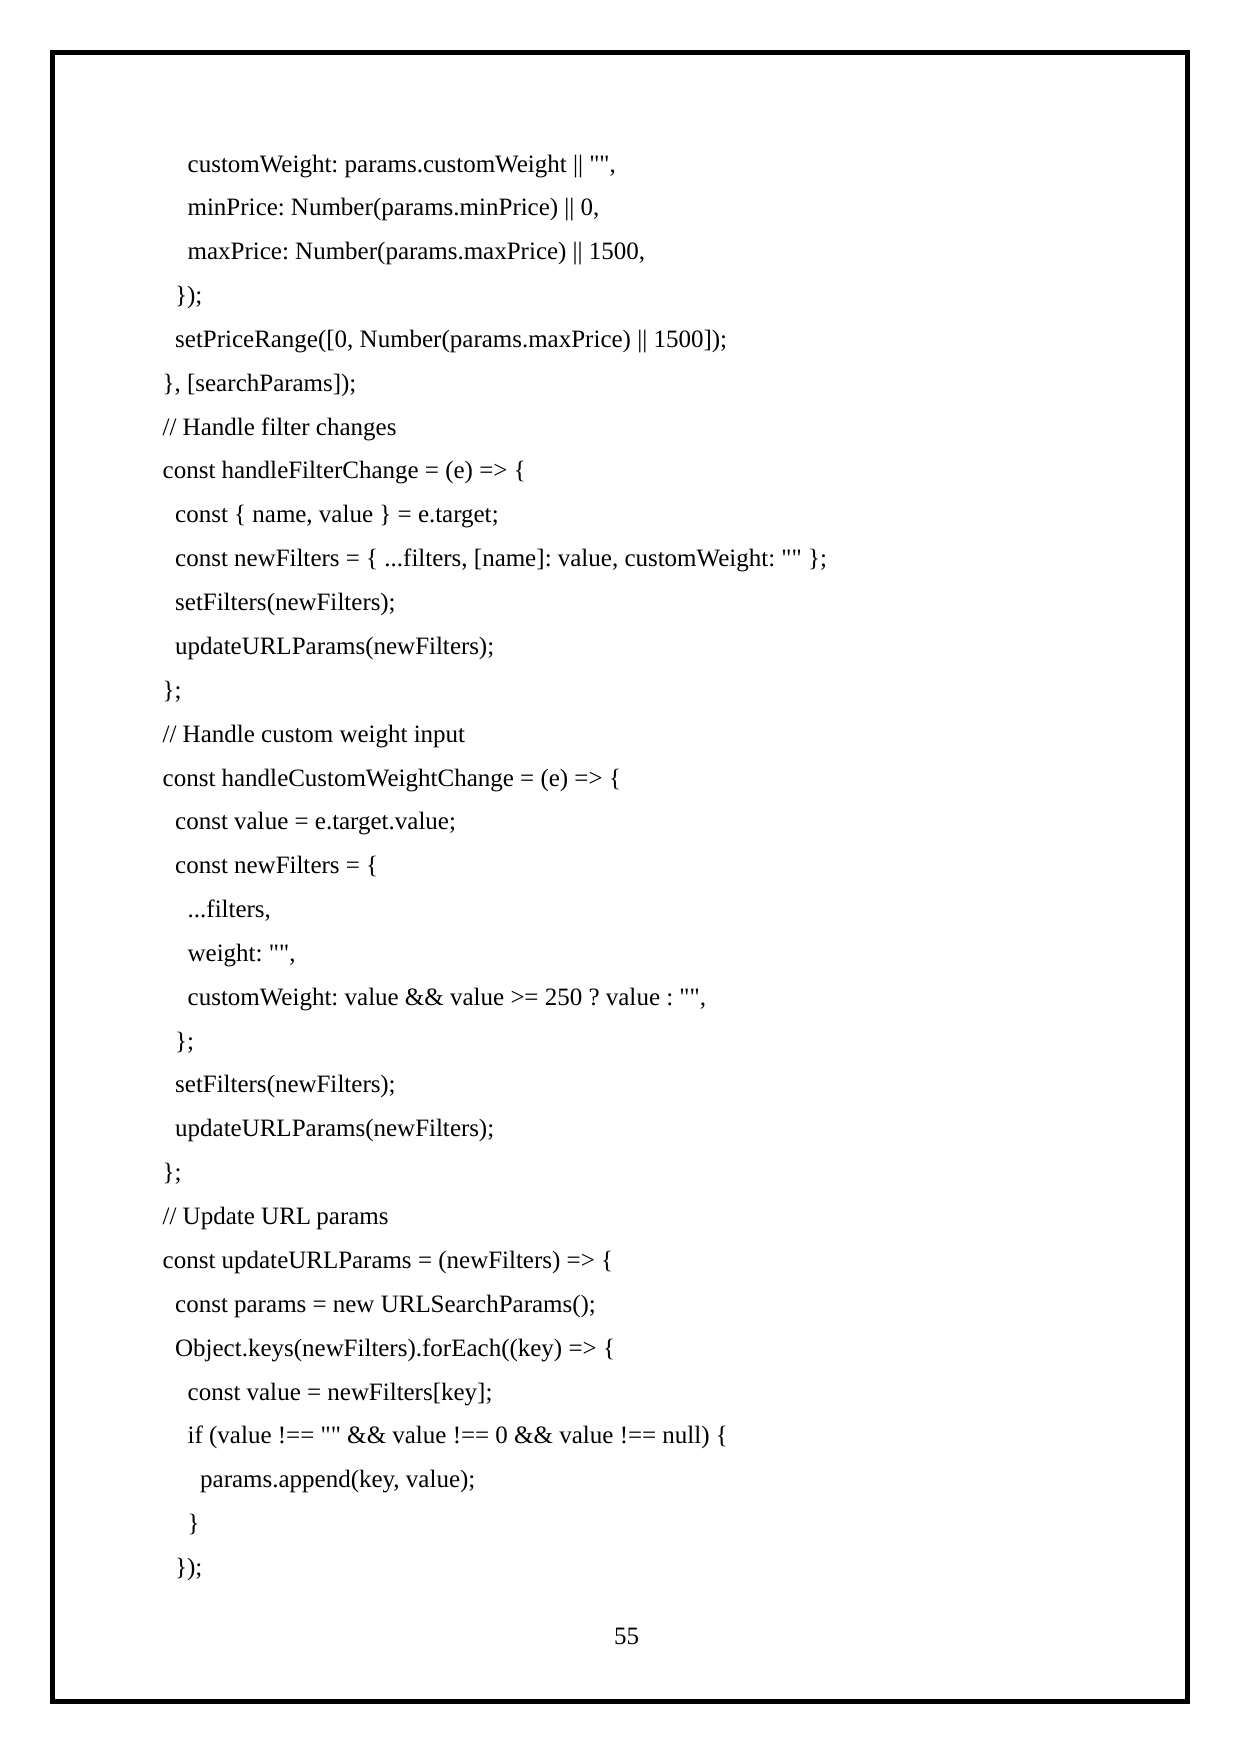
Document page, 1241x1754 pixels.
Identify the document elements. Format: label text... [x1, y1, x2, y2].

text }; [150, 1157, 1060, 1186]
text maxPrice: Number(params.maxPrice) || 1500, [150, 236, 1060, 265]
text // Handle custom weight input [150, 719, 1060, 747]
text customWeight: params.customWeight || "", [150, 149, 1060, 177]
text setFilters(newFilters); [150, 1069, 1060, 1098]
text const handleCustomWeightChange = (e) => { [150, 763, 1060, 791]
text const value = newFilters[key]; [150, 1377, 1060, 1405]
text // Handle filter changes [150, 412, 1060, 441]
text const value = e.target.value; [150, 806, 1060, 835]
text customWeight: value && value >= 250 ? value : "", [150, 982, 1060, 1011]
text } [150, 1508, 1060, 1537]
text }; [150, 1026, 1060, 1054]
text setPriceRange([0, Number(params.maxPrice) || 1500]); [150, 324, 1060, 353]
text }); [150, 1552, 1060, 1581]
text updateURLParams(newFilters); [150, 631, 1060, 660]
text if (value !== "" && value !== 0 && value !== null) { [150, 1420, 1060, 1449]
text const { name, value } = e.target; [150, 499, 1060, 528]
text params.append(key, value); [150, 1464, 1060, 1493]
text const newFilters = { ...filters, [name]: value, customWeight: "" }; [150, 543, 1060, 572]
text Object.keys(newFilters).forEach((key) => { [150, 1333, 1060, 1361]
text const newFilters = { [150, 850, 1060, 879]
text weight: "", [150, 938, 1060, 967]
text }, [searchParams]); [150, 368, 1060, 397]
text const handleFilterChange = (e) => { [150, 456, 1060, 484]
text const updateURLParams = (newFilters) => { [150, 1245, 1060, 1274]
text // Update URL params [150, 1201, 1060, 1230]
text minPrice: Number(params.minPrice) || 0, [150, 192, 1060, 221]
text setFilters(newFilters); [150, 587, 1060, 616]
text const params = new URLSearchParams(); [150, 1289, 1060, 1318]
text }; [150, 675, 1060, 704]
text }); [150, 280, 1060, 309]
text updateURLParams(newFilters); [150, 1113, 1060, 1142]
text ...filters, [150, 894, 1060, 923]
